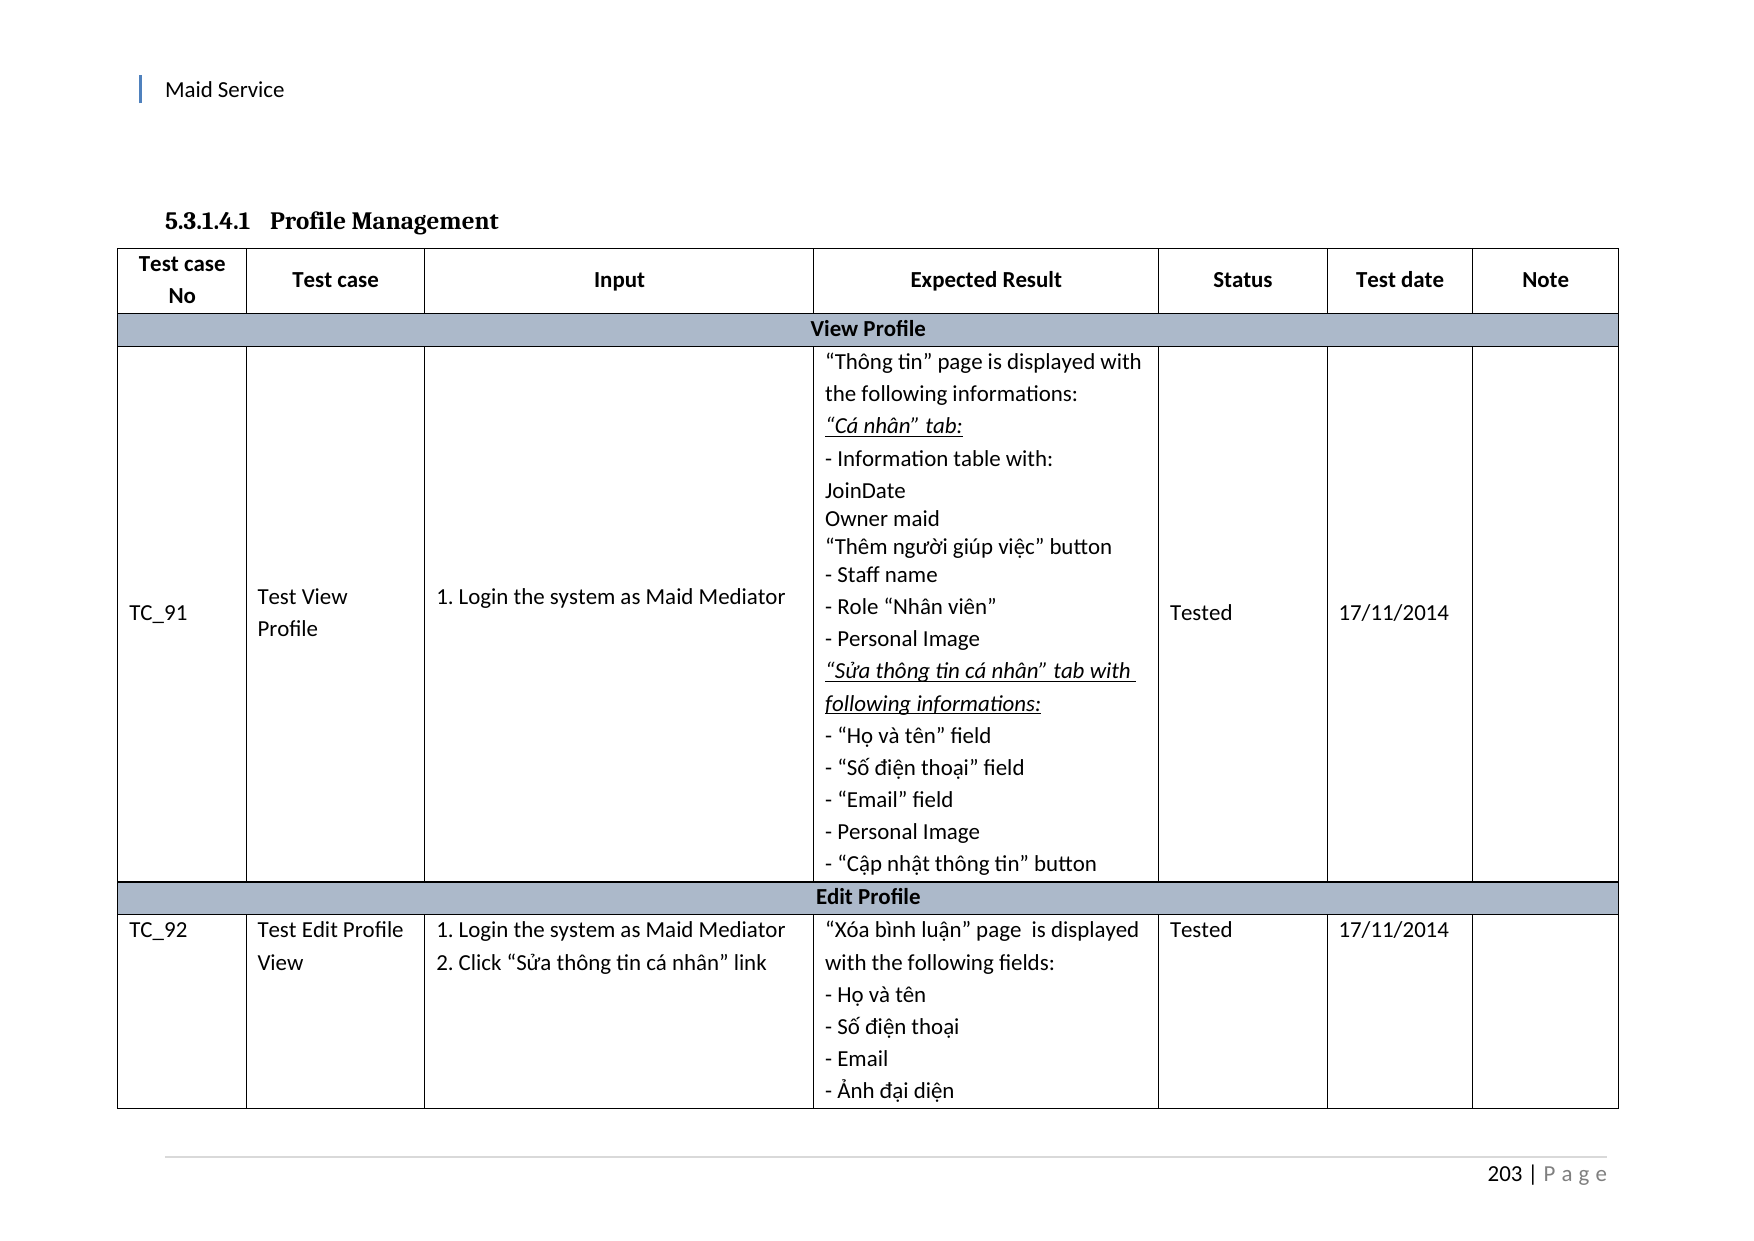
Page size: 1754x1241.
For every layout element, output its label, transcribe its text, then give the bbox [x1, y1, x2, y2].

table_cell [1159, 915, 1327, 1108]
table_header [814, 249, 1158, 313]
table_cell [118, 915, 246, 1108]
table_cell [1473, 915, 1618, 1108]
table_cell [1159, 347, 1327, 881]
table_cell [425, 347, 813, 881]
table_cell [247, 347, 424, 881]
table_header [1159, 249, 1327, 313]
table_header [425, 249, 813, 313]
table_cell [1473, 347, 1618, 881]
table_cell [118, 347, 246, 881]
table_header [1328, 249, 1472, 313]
subtitle Profile Management [165, 207, 1607, 236]
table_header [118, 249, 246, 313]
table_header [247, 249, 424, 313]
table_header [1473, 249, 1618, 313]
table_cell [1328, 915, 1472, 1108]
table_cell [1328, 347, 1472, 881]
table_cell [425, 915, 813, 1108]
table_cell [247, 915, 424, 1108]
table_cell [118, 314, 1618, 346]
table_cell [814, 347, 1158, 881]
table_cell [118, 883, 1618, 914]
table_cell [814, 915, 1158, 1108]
